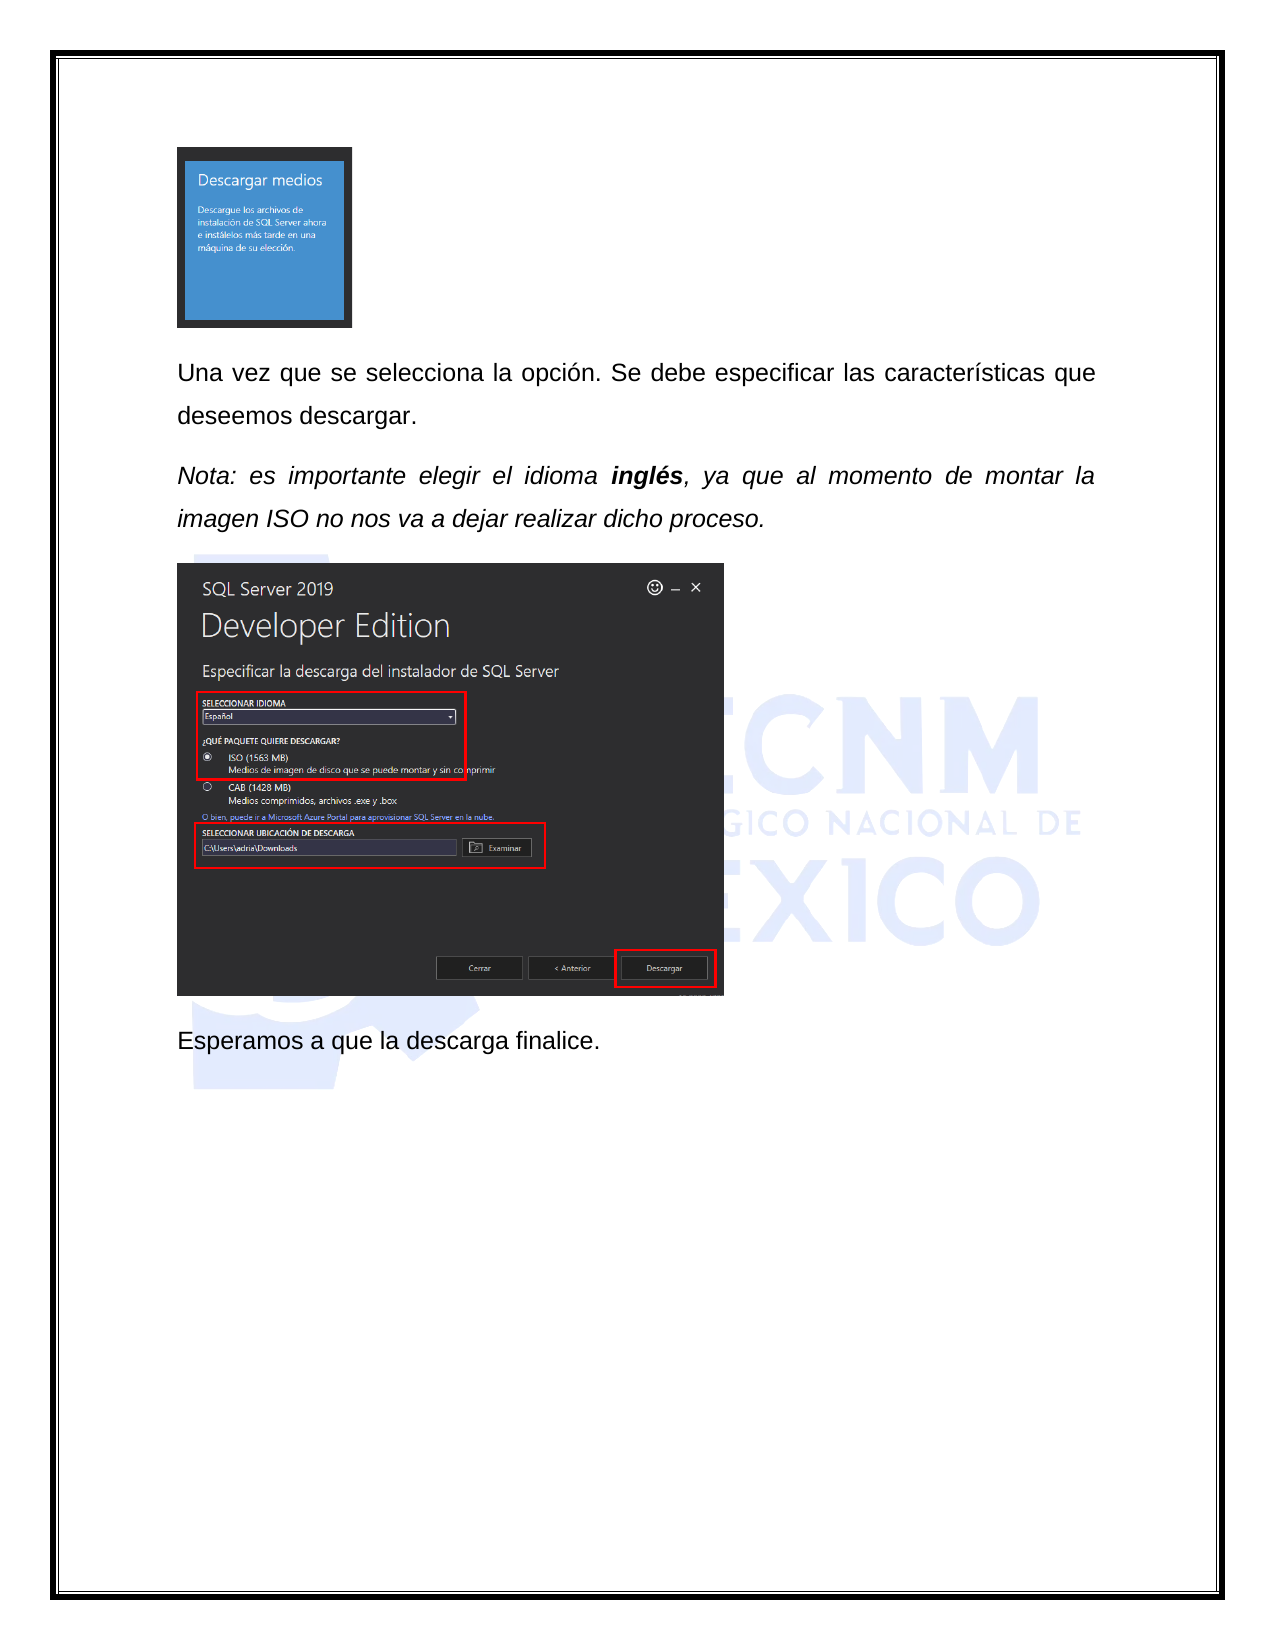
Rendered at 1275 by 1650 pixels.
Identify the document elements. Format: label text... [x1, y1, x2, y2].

picture [177, 563, 724, 996]
picture [177, 147, 353, 328]
text Una vez que se selecciona la opción. Se debe especificar las características que deseemos descargar. [177, 358, 1098, 430]
text Nota: es importante elegir el idioma inglés, ya que al momento de montar la imagen ISO no nos va a dejar realizar dicho proceso. [177, 461, 1098, 533]
text Esperamos a que la descarga finalice. [177, 1026, 1098, 1054]
